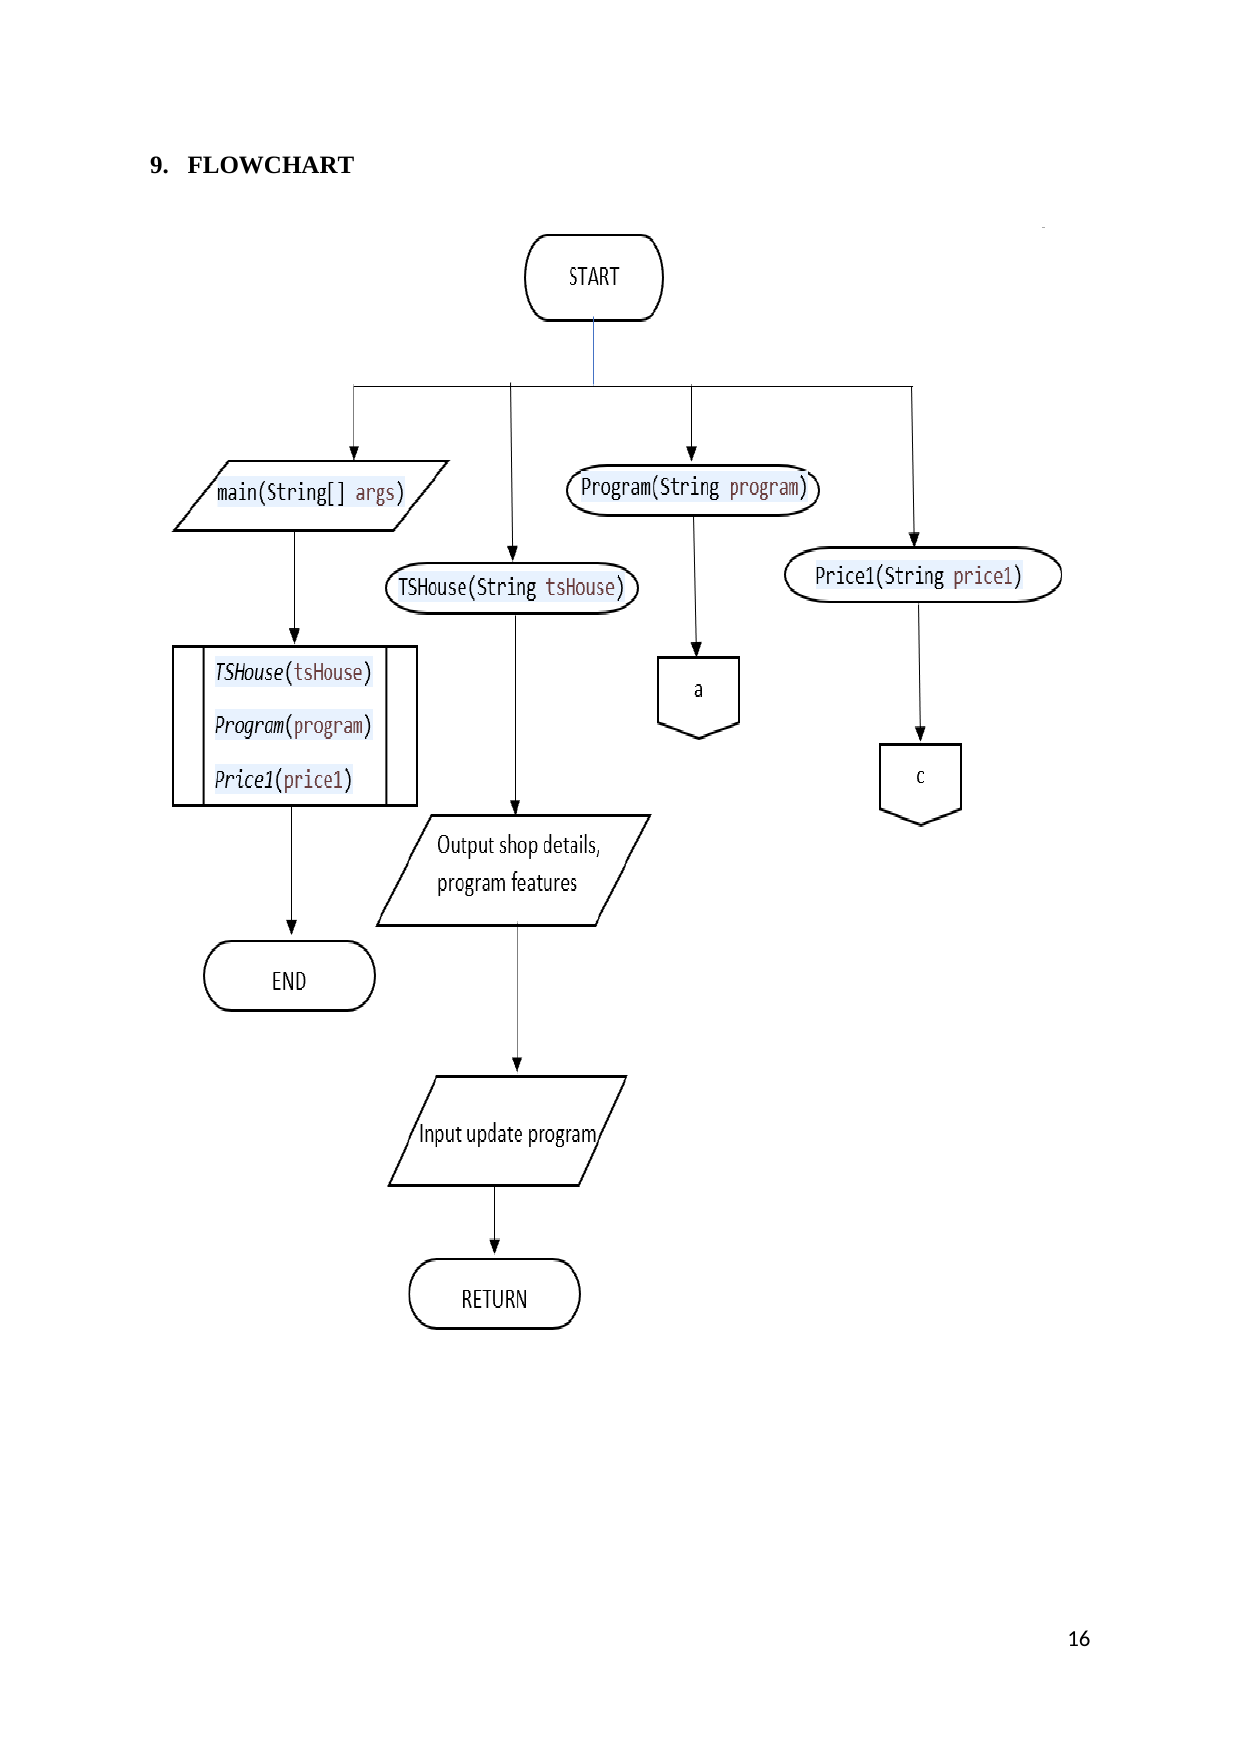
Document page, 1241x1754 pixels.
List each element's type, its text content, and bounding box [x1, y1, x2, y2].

list FLOWCHART [150, 150, 1090, 179]
picture [150, 209, 1091, 1350]
